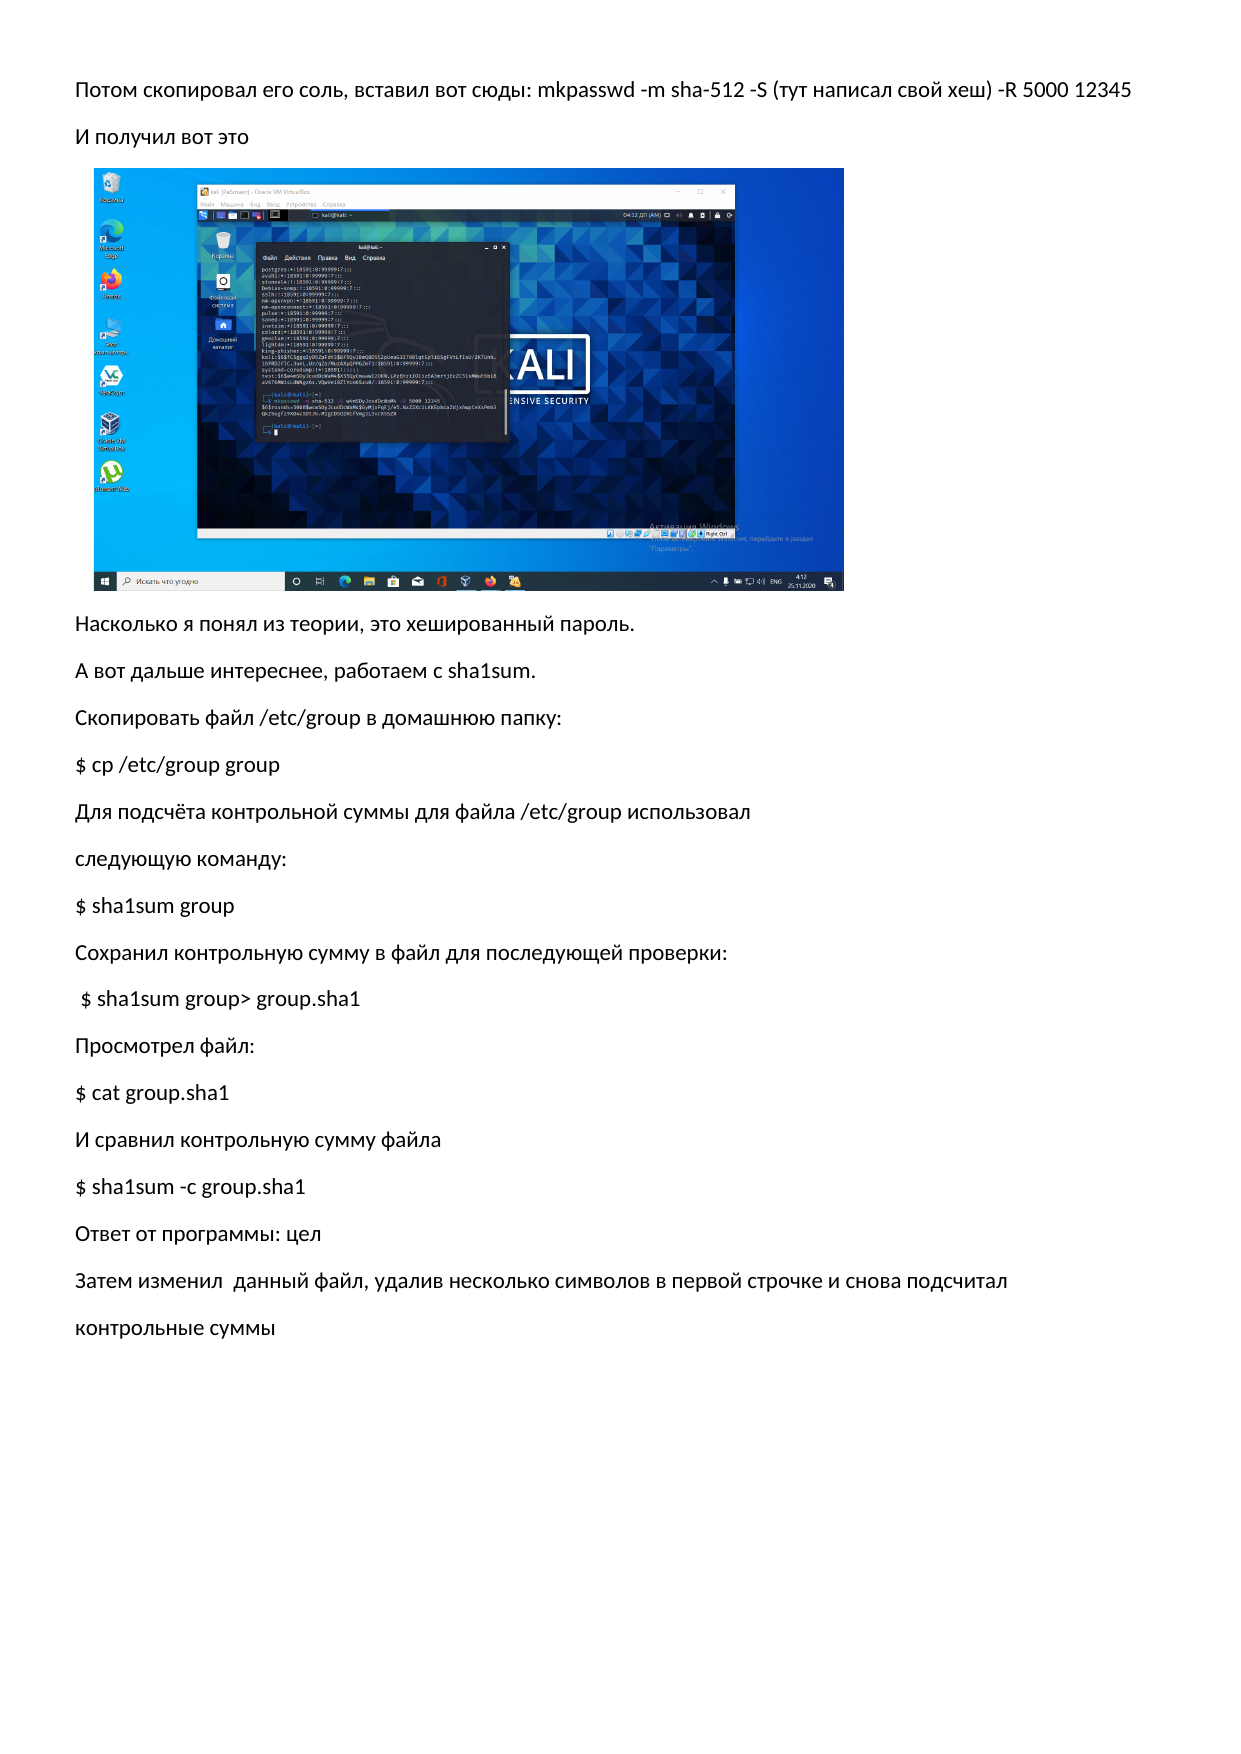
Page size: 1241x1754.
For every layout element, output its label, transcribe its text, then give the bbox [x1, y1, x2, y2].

text И получил вот это [75, 122, 1165, 150]
text Потом скопировал его соль, вставил вот сюды: mkpasswd -m sha-512 -S (тут написал свой хеш) -R 5000 12345 [75, 75, 1165, 103]
text Для подсчёта контрольной суммы для файла /etc/group использовал [75, 797, 1165, 825]
text $ cp /etc/group group [75, 750, 1165, 778]
text $ sha1sum group> group.sha1 [75, 984, 1165, 1012]
text Просмотрел файл: [75, 1031, 1165, 1059]
text Сохранил контрольную сумму в файл для последующей проверки: [75, 938, 1165, 966]
text Насколько я понял из теории, это хешированный пароль. [75, 609, 1165, 637]
text Затем изменил данный файл, удалив несколько символов в первой строчке и снова подсчитал [75, 1266, 1165, 1294]
text $ cat group.sha1 [75, 1078, 1165, 1106]
text контрольные суммы [75, 1313, 1165, 1341]
text Ответ от программы: цел [75, 1219, 1165, 1247]
text $ sha1sum -c group.sha1 [75, 1172, 1165, 1200]
text И сравнил контрольную сумму файла [75, 1125, 1165, 1153]
text следующую команду: [75, 844, 1165, 872]
text $ sha1sum group [75, 891, 1165, 919]
text Cкопировать файл /etc/group в домашнюю папку: [75, 703, 1165, 731]
text А вот дальше интереснее, работаем с sha1sum. [75, 656, 1165, 684]
